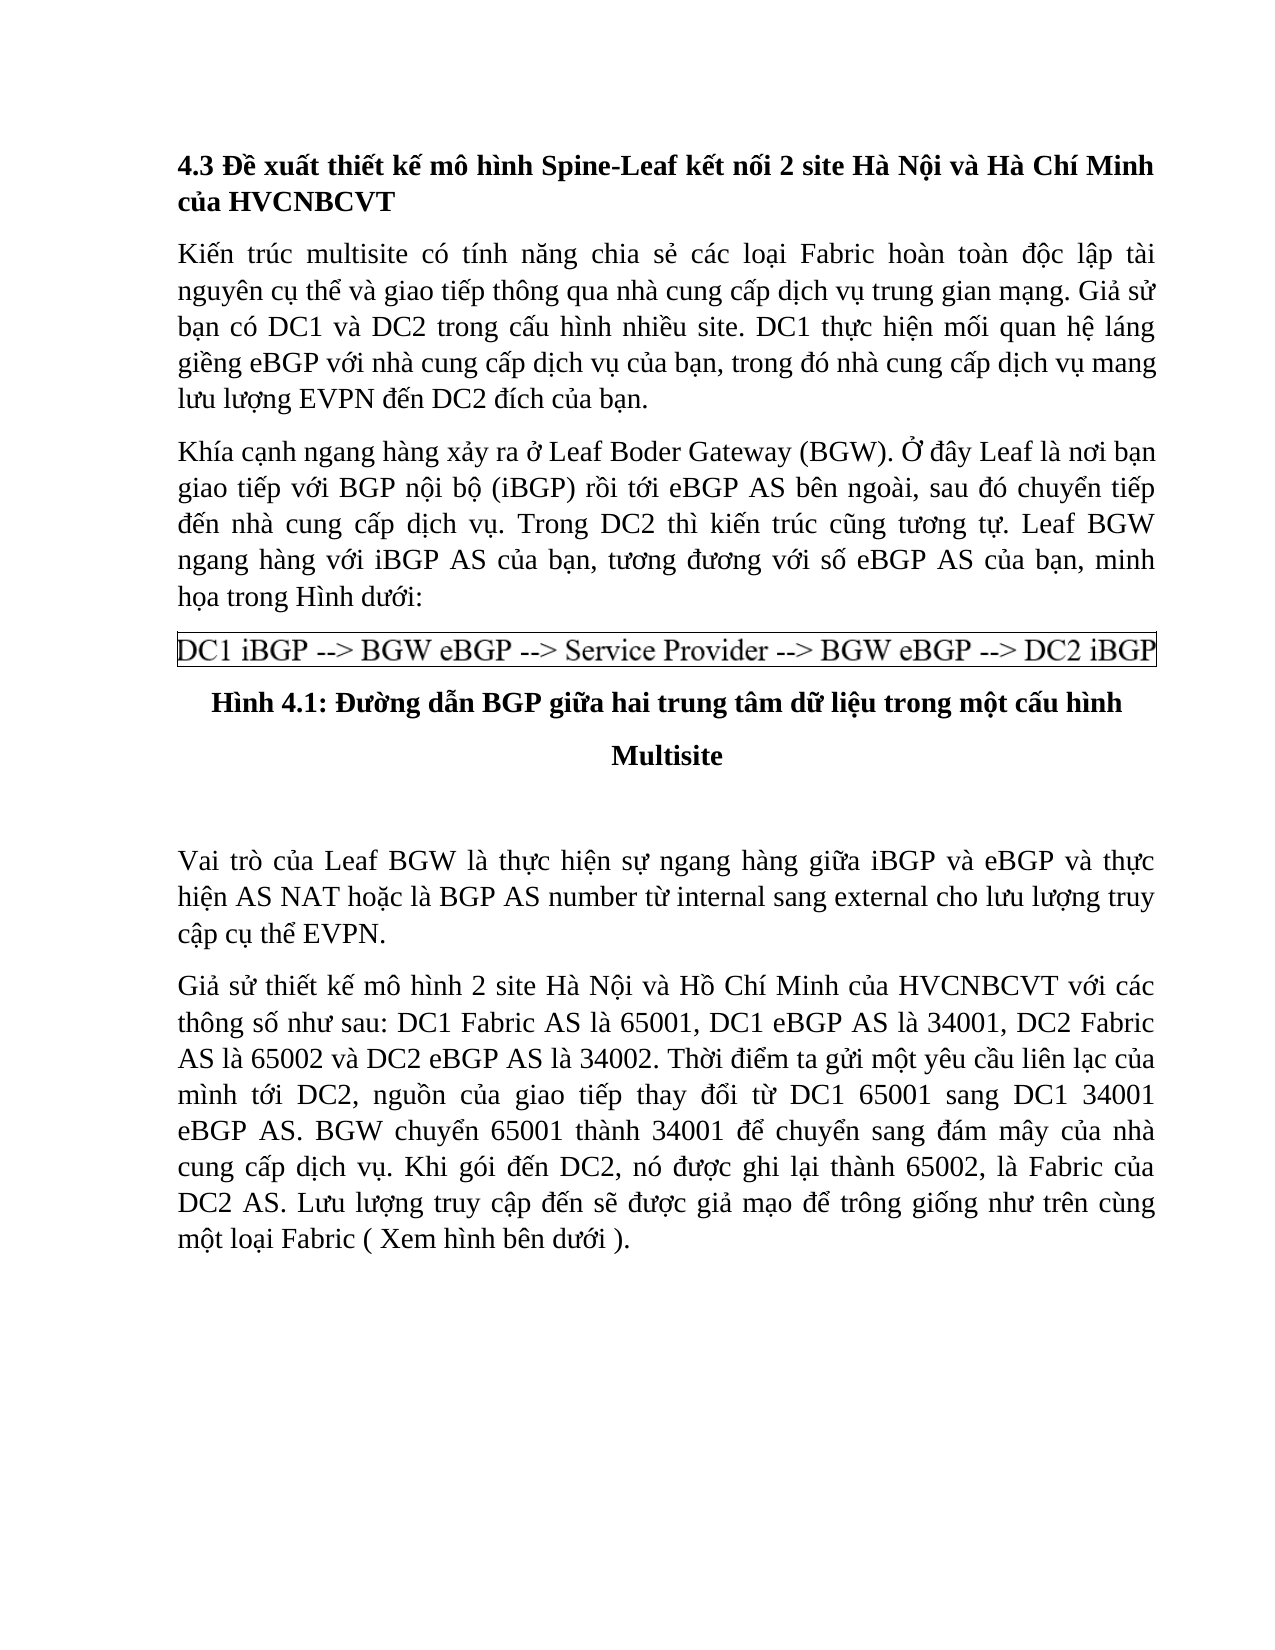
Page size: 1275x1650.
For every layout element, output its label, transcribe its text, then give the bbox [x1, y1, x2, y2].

text 4.3 Đề xuất thiết kế mô hình Spine-Leaf kết nối 2 site Hà Nội và Hà Chí Minh của HVCNBCVT [177, 148, 1157, 217]
text Kiến trúc multisite có tính năng chia sẻ các loại Fabric hoàn toàn độc lập tài nguyên cụ thể và giao tiếp thông qua nhà cung cấp dịch vụ trung gian mạng. Giả sử bạn có DC1 và DC2 trong cấu hình nhiều site. DC1 thực hiện mối quan hệ láng giềng eBGP với nhà cung cấp dịch vụ của bạn, trong đó nhà cung cấp dịch vụ mang lưu lượng EVPN đến DC2 đích của bạn. [177, 237, 1157, 415]
text Khía cạnh ngang hàng xảy ra ở Leaf Boder Gateway (BGW). Ở đây Leaf là nơi bạn giao tiếp với BGP nội bộ (iBGP) rồi tới eBGP AS bên ngoài, sau đó chuyển tiếp đến nhà cung cấp dịch vụ. Trong DC2 thì kiến trúc cũng tương tự. Leaf BGW ngang hàng với iBGP AS của bạn, tương đương với số eBGP AS của bạn, minh họa trong Hình dưới: [177, 434, 1157, 612]
text Vai trò của Leaf BGW là thực hiện sự ngang hàng giữa iBGP và eBGP và thực hiện AS NAT hoặc là BGP AS number từ internal sang external cho lưu lượng truy cập cụ thể EVPN. [177, 843, 1157, 949]
picture [178, 633, 1156, 666]
text Hình 4.1: Đường dẫn BGP giữa hai trung tâm dữ liệu trong một cấu hình [177, 685, 1157, 718]
text Multisite [177, 738, 1157, 771]
text Giả sử thiết kế mô hình 2 site Hà Nội và Hồ Chí Minh của HVCNBCVT với các thông số như sau: DC1 Fabric AS là 65001, DC1 eBGP AS là 34001, DC2 Fabric AS là 65002 và DC2 eBGP AS là 34002. Thời điểm ta gửi một yêu cầu liên lạc của mình tới DC2, nguồn của giao tiếp thay đổi từ DC1 65001 sang DC1 34001 eBGP AS. BGW chuyển 65001 thành 34001 để chuyển sang đám mây của nhà cung cấp dịch vụ. Khi gói đến DC2, nó được ghi lại thành 65002, là Fabric của DC2 AS. Lưu lượng truy cập đến sẽ được giả mạo để trông giống như trên cùng một loại Fabric ( Xem hình bên dưới ). [177, 968, 1157, 1255]
